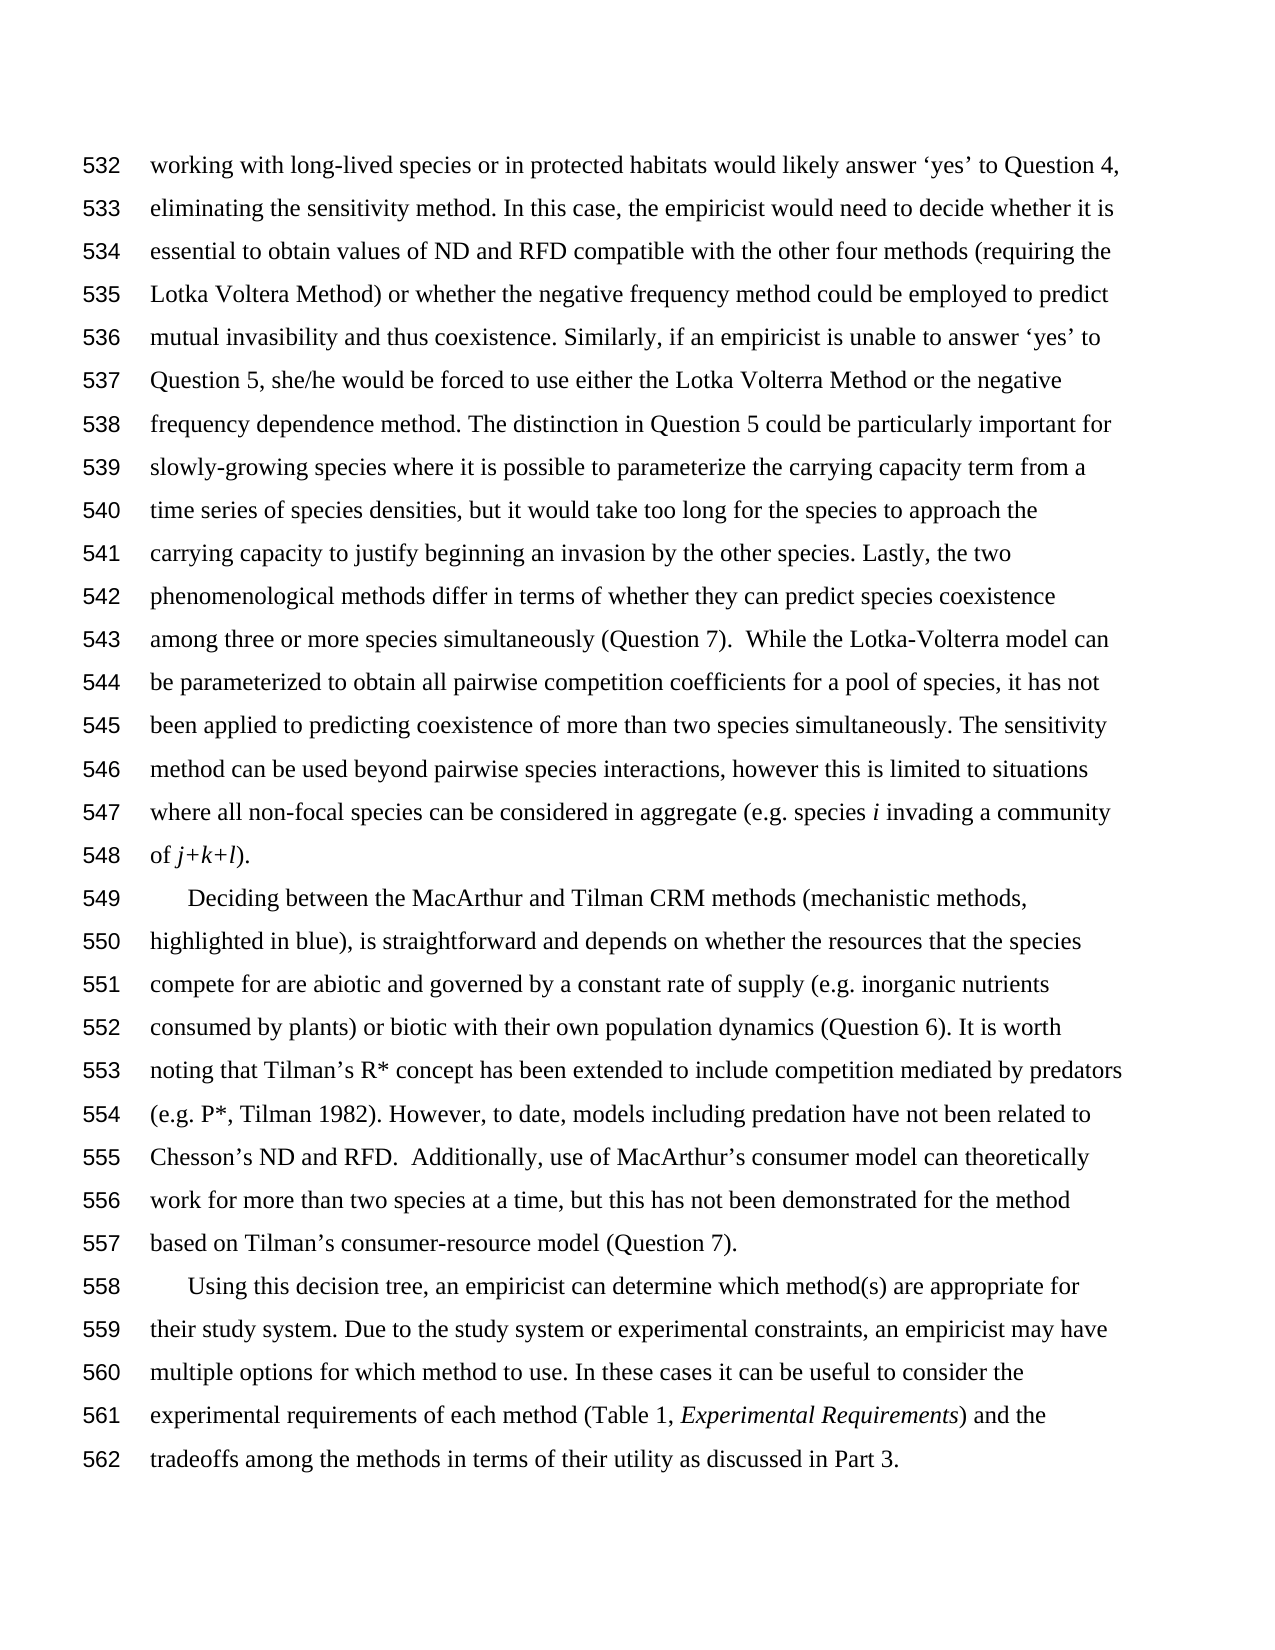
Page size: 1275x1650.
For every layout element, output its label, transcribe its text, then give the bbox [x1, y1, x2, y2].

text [150, 150, 1125, 869]
text Deciding between the MacArthur and Tilman CRM methods (mechanistic methods, highlighted in blue), is straightforward and depends on whether the resources that the species compete for are abiotic and governed by a constant rate of supply (e.g. inorganic nutrients consumed by plants) or biotic with their own population dynamics (Question 6). It is worth noting that Tilman’s R* concept has been extended to include competition mediated by predators (e.g. P*, Tilman 1982). However, to date, models including predation have not been related to Chesson’s ND and RFD. Additionally, use of MacArthur’s consumer model can theoretically work for more than two species at a time, but this has not been demonstrated for the method based on Tilman’s consumer-resource model (Question 7). [150, 883, 1125, 1257]
text Using this decision tree, an empiricist can determine which method(s) are appropriate for their study system. Due to the study system or experimental constraints, an empiricist may have multiple options for which method to use. In these cases it can be useful to consider the experimental requirements of each method (Table 1, Experimental Requirements) and the tradeoffs among the methods in terms of their utility as discussed in Part 3. [150, 1271, 1125, 1472]
